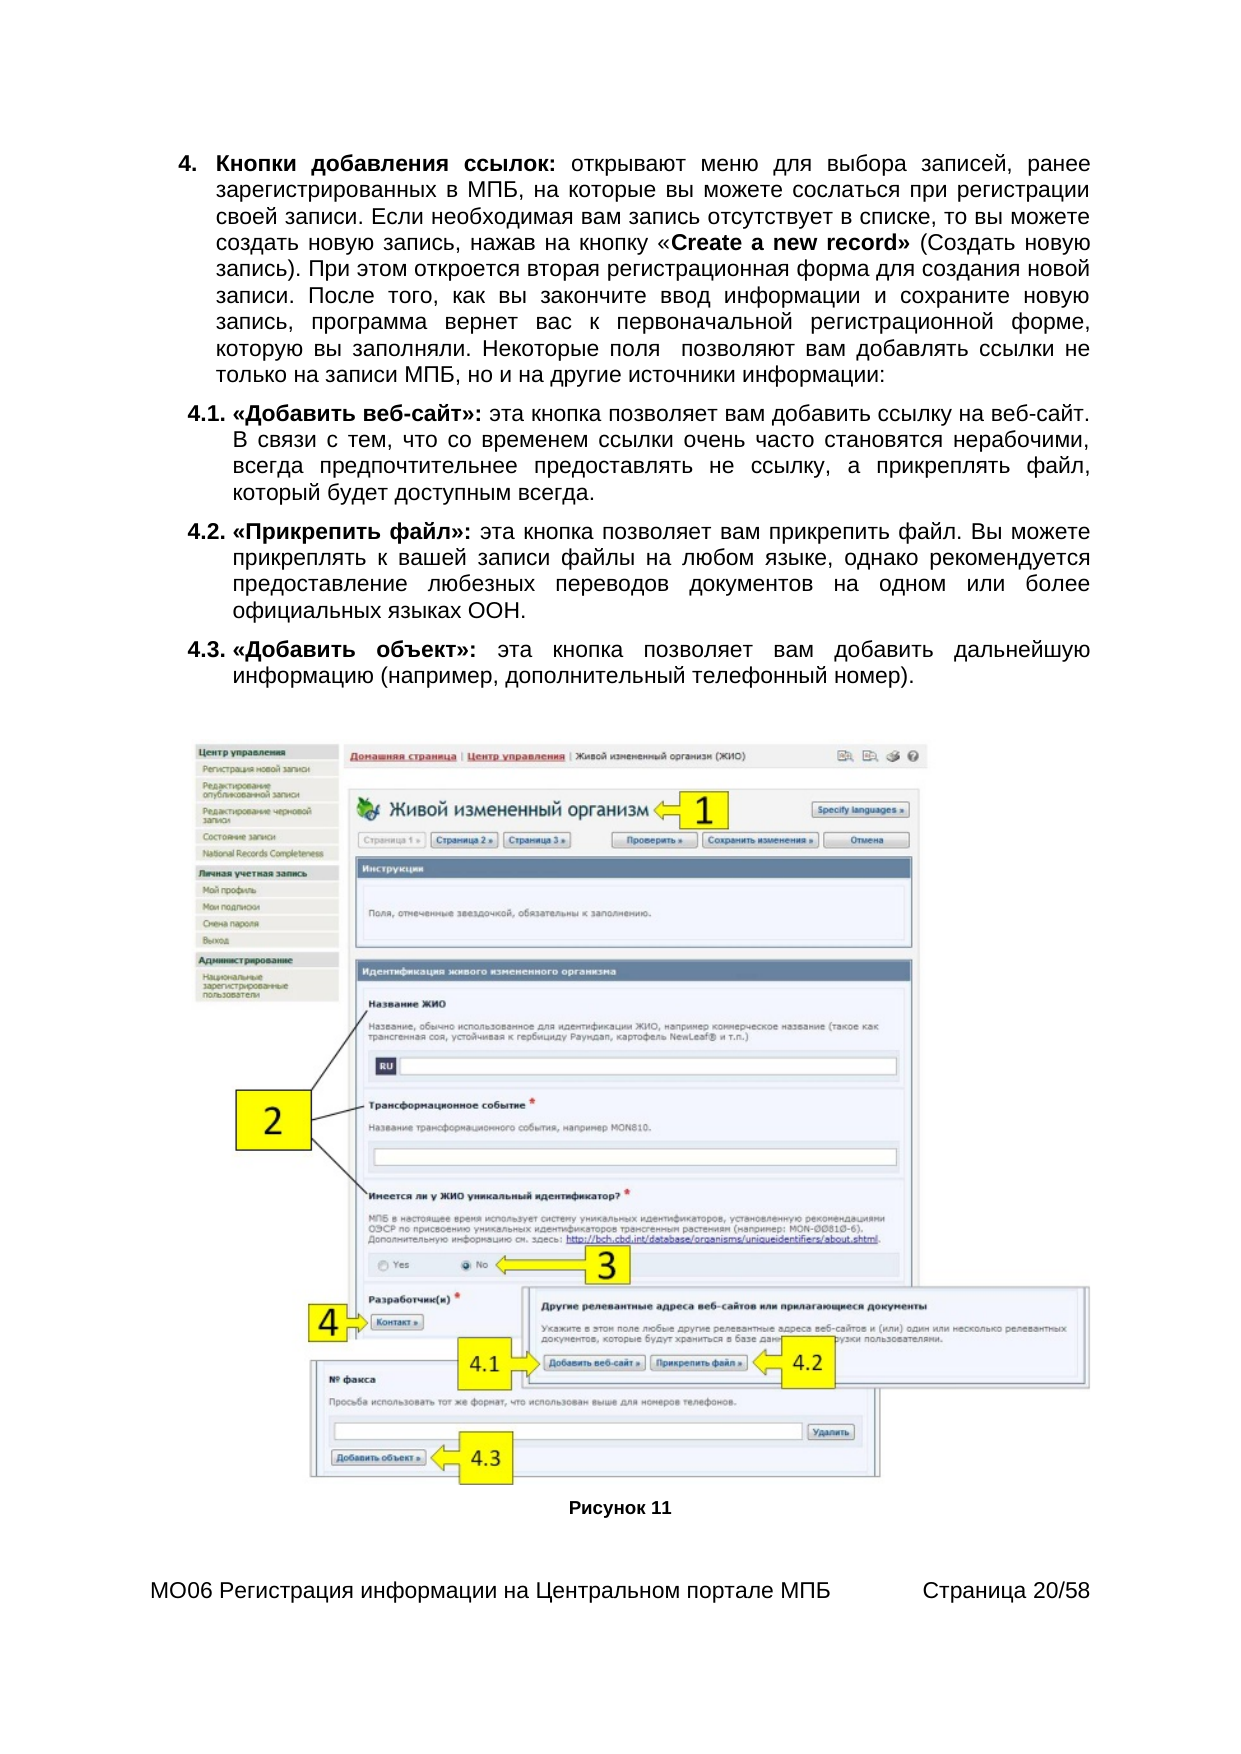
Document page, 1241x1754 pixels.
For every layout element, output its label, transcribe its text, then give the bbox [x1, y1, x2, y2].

picture [191, 739, 1091, 1485]
list «Прикрепить файл»: эта кнопка позволяет вам прикрепить файл. Вы можете прикреплять к вашей записи файлы на любом языке, однако рекомендуется предоставление любезных переводов документов на одном или более официальных языках ООН. [187, 518, 1091, 623]
list «Добавить веб-сайт»: эта кнопка позволяет вам добавить ссылку на веб-сайт. В связи с тем, что со временем ссылки очень часто становятся нерабочими, всегда предпочтительнее предоставлять не ссылку, а прикреплять файл, который будет доступным всегда. [187, 400, 1091, 505]
list «Добавить объект»: эта кнопка позволяет вам добавить дальнейшую информацию (например, дополнительный телефонный номер). [187, 636, 1091, 688]
list Кнопки добавления ссылок: открывают меню для выбора записей, ранее зарегистрированных в МПБ, на которые вы можете сослаться при регистрации своей записи. Если необходимая вам запись отсутствует в списке, то вы можете создать новую запись, нажав на кнопку «Create a new record» (Создать новую запись). При этом откроется вторая регистрационная форма для создания новой записи. После того, как вы закончите ввод информации и сохраните новую запись, программа вернет вас к первоначальной регистрационной форме, которую вы заполняли. Некоторые поля позволяют вам добавлять ссылки не только на записи МПБ, но и на другие источники информации: [178, 150, 1091, 387]
text Рисунок 11 [150, 1497, 1090, 1518]
